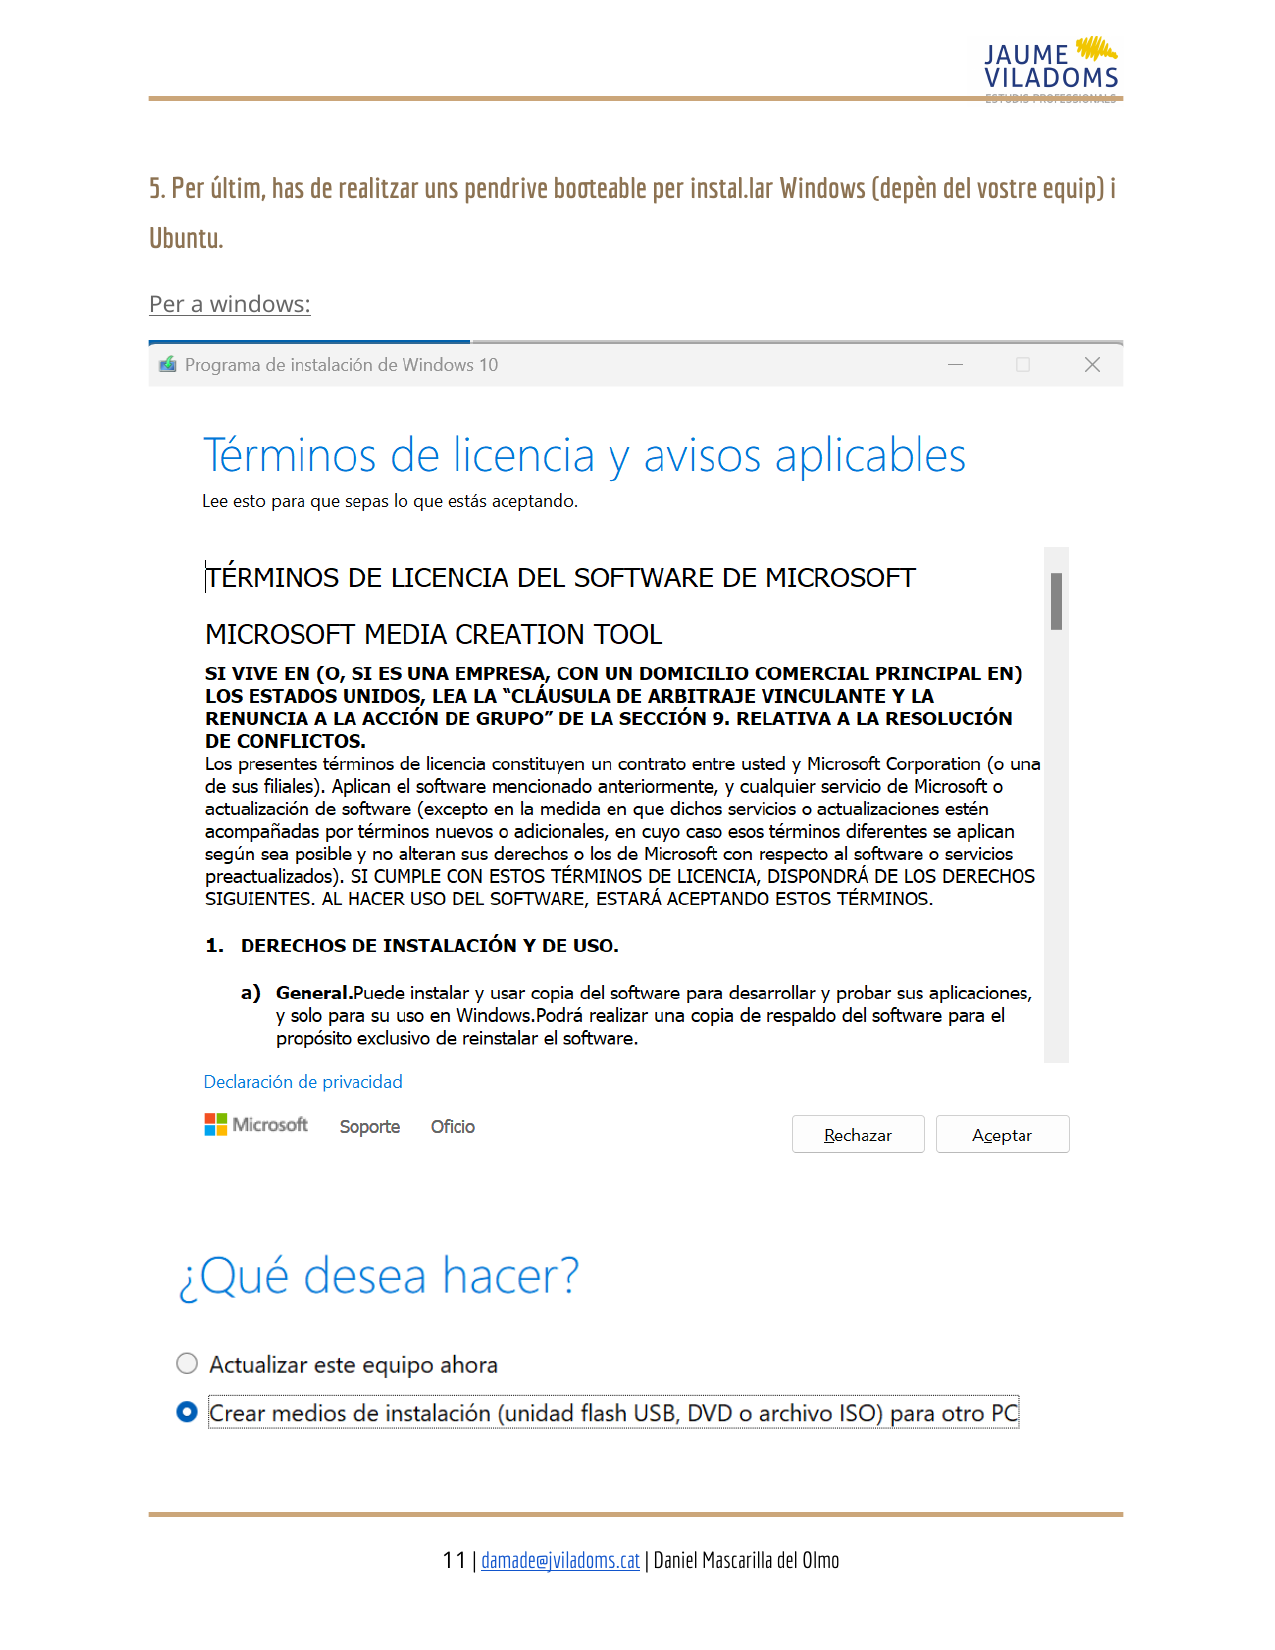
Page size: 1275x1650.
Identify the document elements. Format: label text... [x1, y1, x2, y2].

subtitle 5. Per últim, has de realitzar uns pendrive booteable per instal.lar Windows (depèn del vostre equip) i Ubuntu. [148, 171, 1125, 255]
picture [148, 1222, 1124, 1475]
subtitle Per a windows: [148, 288, 1125, 319]
picture [148, 1512, 1124, 1517]
picture [148, 36, 1125, 107]
picture [148, 340, 1124, 1186]
